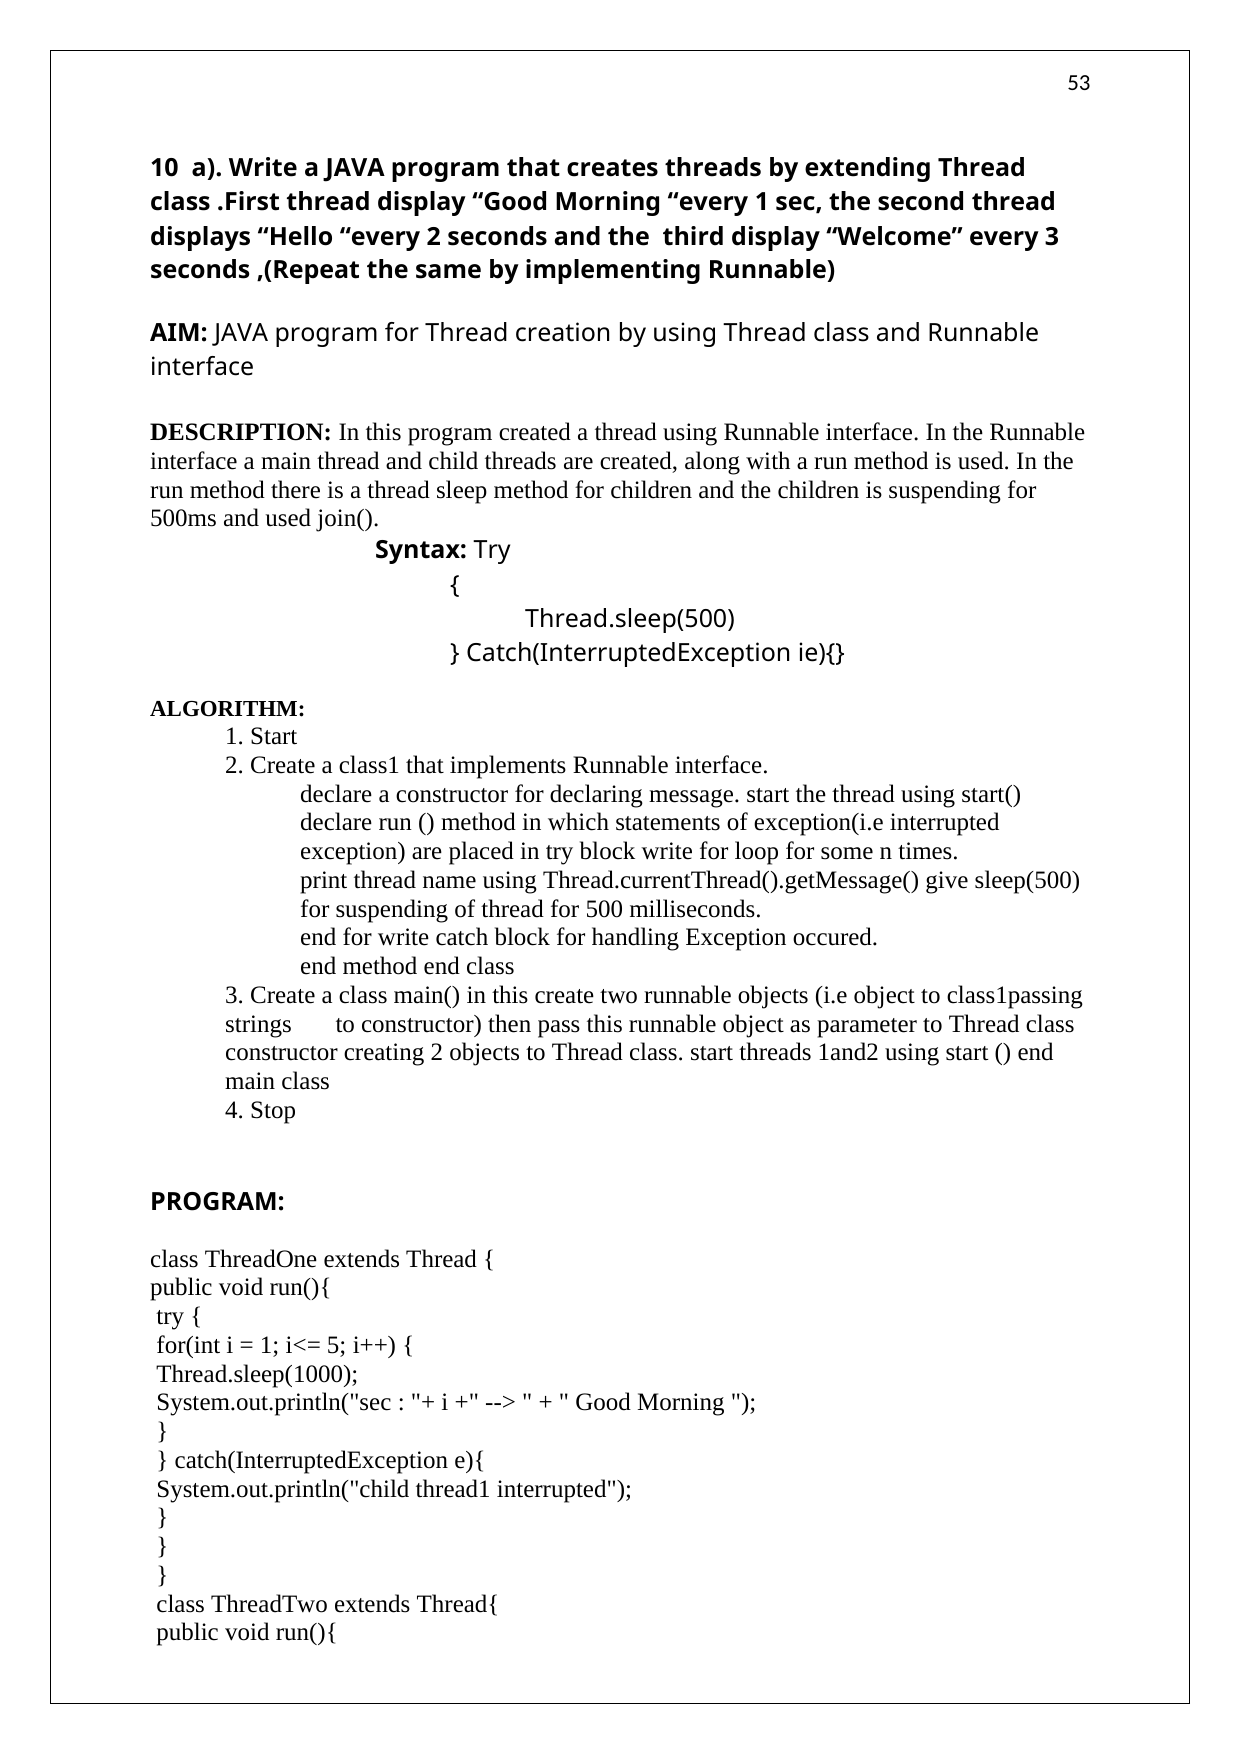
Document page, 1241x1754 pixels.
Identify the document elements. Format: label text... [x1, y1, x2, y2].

text end for write catch block for handling Exception occured. [225, 922, 1090, 951]
text ALGORITHM: [150, 695, 1090, 721]
text } [150, 1560, 1090, 1589]
text 3. Create a class main() in this create two runnable objects (i.e object to class1passing strings to constructor) then pass this runnable object as parameter to Thread class constructor creating 2 objects to Thread class. start threads 1and2 using start () end main class [225, 980, 1090, 1095]
text } Catch(InterruptedException ie){} [375, 634, 1090, 668]
text public void run(){ [150, 1272, 1090, 1301]
text 2. Create a class1 that implements Runnable interface. [150, 750, 1090, 779]
text AIM: JAVA program for Thread creation by using Thread class and Runnable interface [150, 315, 1090, 383]
text Thread.sleep(1000); [150, 1359, 1090, 1387]
text try { [150, 1301, 1090, 1330]
text DESCRIPTION: In this program created a thread using Runnable interface. In the Runnable interface a main thread and child threads are created, along with a run method is used. In the run method there is a thread sleep method for children and the children is suspending for 500ms and used join(). [150, 417, 1090, 532]
text public void run(){ [150, 1617, 1090, 1646]
text class ThreadOne extends Thread { [150, 1244, 1090, 1272]
text } [150, 1531, 1090, 1560]
text } catch(InterruptedException e){ [150, 1445, 1090, 1474]
text Thread.sleep(500) [450, 600, 1090, 634]
text System.out.println("sec : "+ i +" --> " + " Good Morning "); [150, 1387, 1090, 1416]
text System.out.println("child thread1 interrupted"); [150, 1474, 1090, 1502]
text class ThreadTwo extends Thread{ [150, 1589, 1090, 1617]
text { [375, 566, 1090, 600]
text Syntax: Try [300, 532, 1090, 566]
text } [150, 1502, 1090, 1531]
text 4. Stop [225, 1095, 1090, 1124]
text PROGRAM: [150, 1184, 1090, 1218]
text 1. Start [150, 721, 1090, 750]
text print thread name using Thread.currentThread().getMessage() give sleep(500) for suspending of thread for 500 milliseconds. [300, 865, 1090, 922]
text end method end class [225, 951, 1090, 980]
text 10 a). Write a JAVA program that creates threads by extending Thread class .First thread display “Good Morning “every 1 sec, the second thread displays “Hello “every 2 seconds and the third display “Welcome” every 3 seconds ,(Repeat the same by implementing Runnable) [150, 150, 1090, 286]
text for(int i = 1; i<= 5; i++) { [150, 1330, 1090, 1359]
text declare a constructor for declaring message. start the thread using start() declare run () method in which statements of exception(i.e interrupted exception) are placed in try block write for loop for some n times. [300, 779, 1090, 865]
text } [150, 1416, 1090, 1445]
